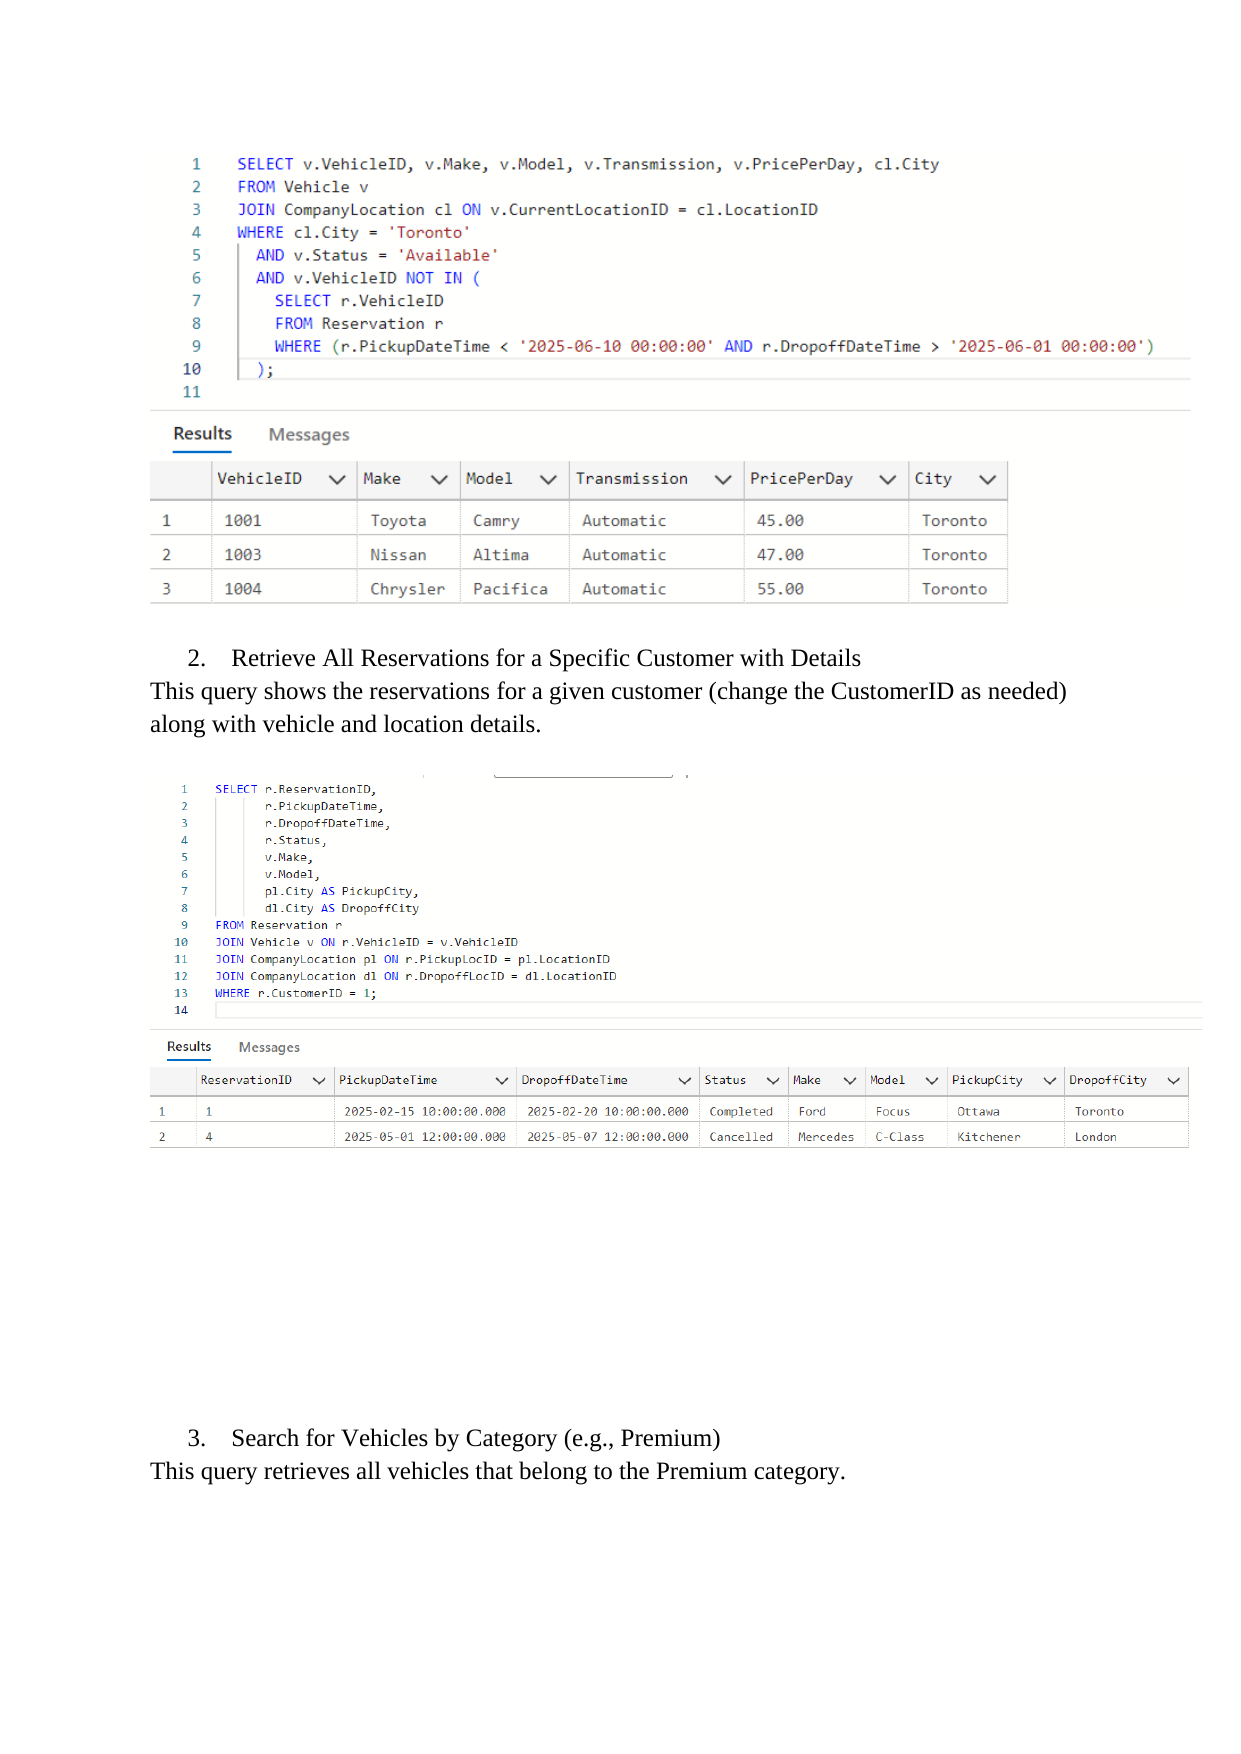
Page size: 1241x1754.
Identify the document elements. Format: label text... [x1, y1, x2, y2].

list Retrieve All Reservations for a Specific Customer with Details [187, 643, 1090, 672]
picture [150, 775, 1203, 1155]
picture [150, 150, 1191, 607]
text This query shows the reservations for a given customer (change the CustomerID as needed) along with vehicle and location details. [150, 676, 1090, 738]
text This query retrieves all vehicles that belong to the Premium category. [150, 1456, 1090, 1484]
list Search for Vehicles by Category (e.g., Premium) [187, 1423, 1090, 1452]
